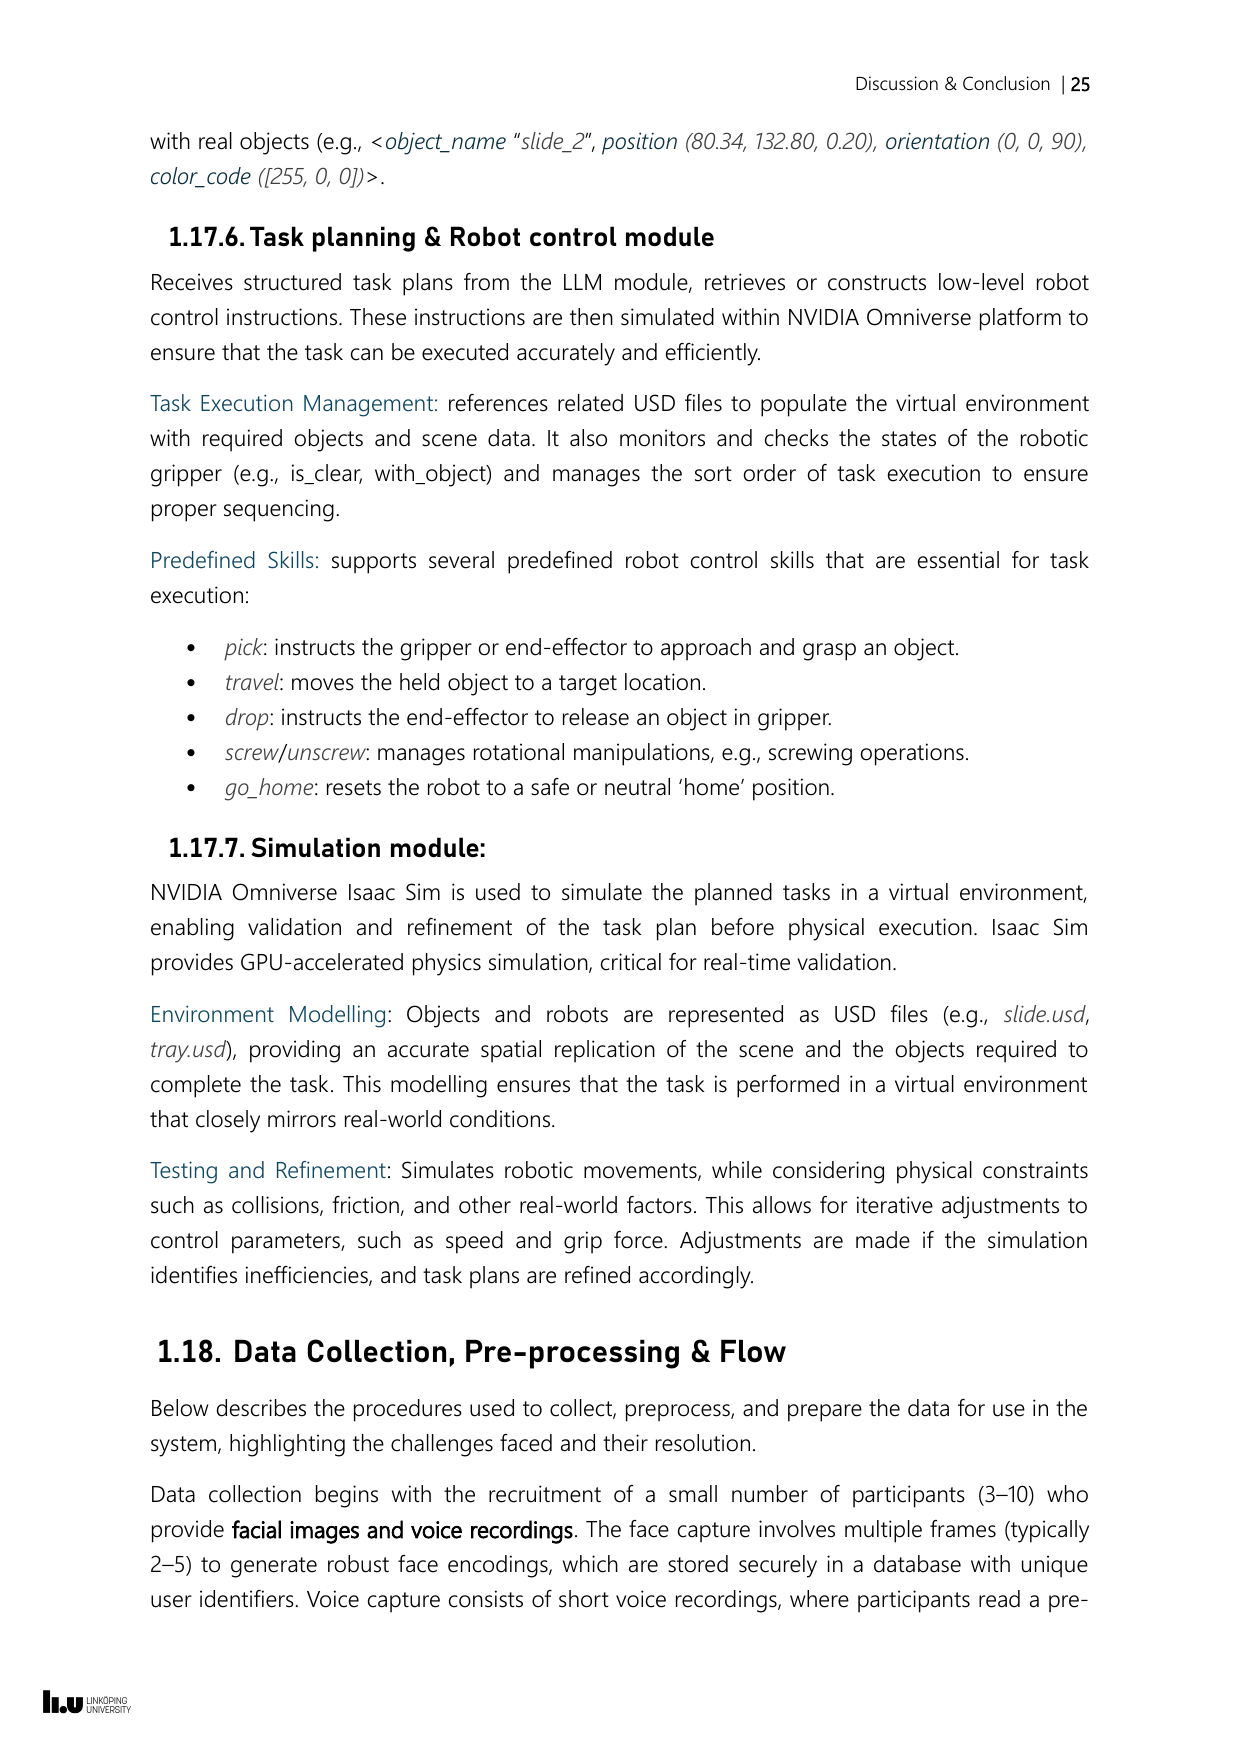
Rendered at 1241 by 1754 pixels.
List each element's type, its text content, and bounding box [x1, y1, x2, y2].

subtitle Data Collection, Pre-processing & Flow [156, 1332, 1090, 1369]
text NVIDIA Omniverse Isaac Sim is used to simulate the planned tasks in a virtual environment, enabling validation and refinement of the task plan before physical execution. Isaac Sim provides GPU-accelerated physics simulation, critical for real-time validation. [150, 876, 1090, 976]
picture [36, 1683, 138, 1720]
list pick: instructs the gripper or end-effector to approach and grasp an object. [187, 630, 1090, 661]
text Task Execution Management: references related USD files to populate the virtual environment with required objects and scene data. It also monitors and checks the states of the robotic gripper (e.g., is_clear, with_object) and manages the sort order of task execution to ensure proper sequencing. [150, 387, 1090, 522]
subtitle Task planning & Robot control module [168, 219, 1090, 252]
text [150, 1478, 1090, 1614]
list drop: instructs the end-effector to release an object in gripper. [187, 700, 1090, 731]
list travel: moves the held object to a target location. [187, 665, 1090, 696]
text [150, 124, 1090, 190]
text Receives structured task plans from the LLM module, retrieves or constructs low-level robot control instructions. These instructions are then simulated within NVIDIA Omniverse platform to ensure that the task can be executed accurately and efficiently. [150, 265, 1090, 366]
subtitle Simulation module: [168, 830, 1090, 863]
list go_home: resets the robot to a safe or neutral ‘home’ position. [187, 770, 1090, 801]
text Testing and Refinement: Simulates robotic movements, while considering physical constraints such as collisions, friction, and other real-world factors. This allows for iterative adjustments to control parameters, such as speed and grip force. Adjustments are made if the simulation identifies inefficiencies, and task plans are refined accordingly. [150, 1154, 1090, 1290]
text Below describes the procedures used to collect, preprocess, and prepare the data for use in the system, highlighting the challenges faced and their resolution. [150, 1391, 1090, 1457]
list screw/unscrew: manages rotational manipulations, e.g., screwing operations. [187, 735, 1090, 766]
text Environment Modelling: Objects and robots are represented as USD files (e.g., slide.usd, tray.usd), providing an accurate spatial replication of the scene and the objects required to complete the task. This modelling ensures that the task is performed in a virtual environment that closely mirrors real-world conditions. [150, 997, 1090, 1133]
text Predefined Skills: supports several predefined robot control skills that are essential for task execution: [150, 543, 1090, 609]
